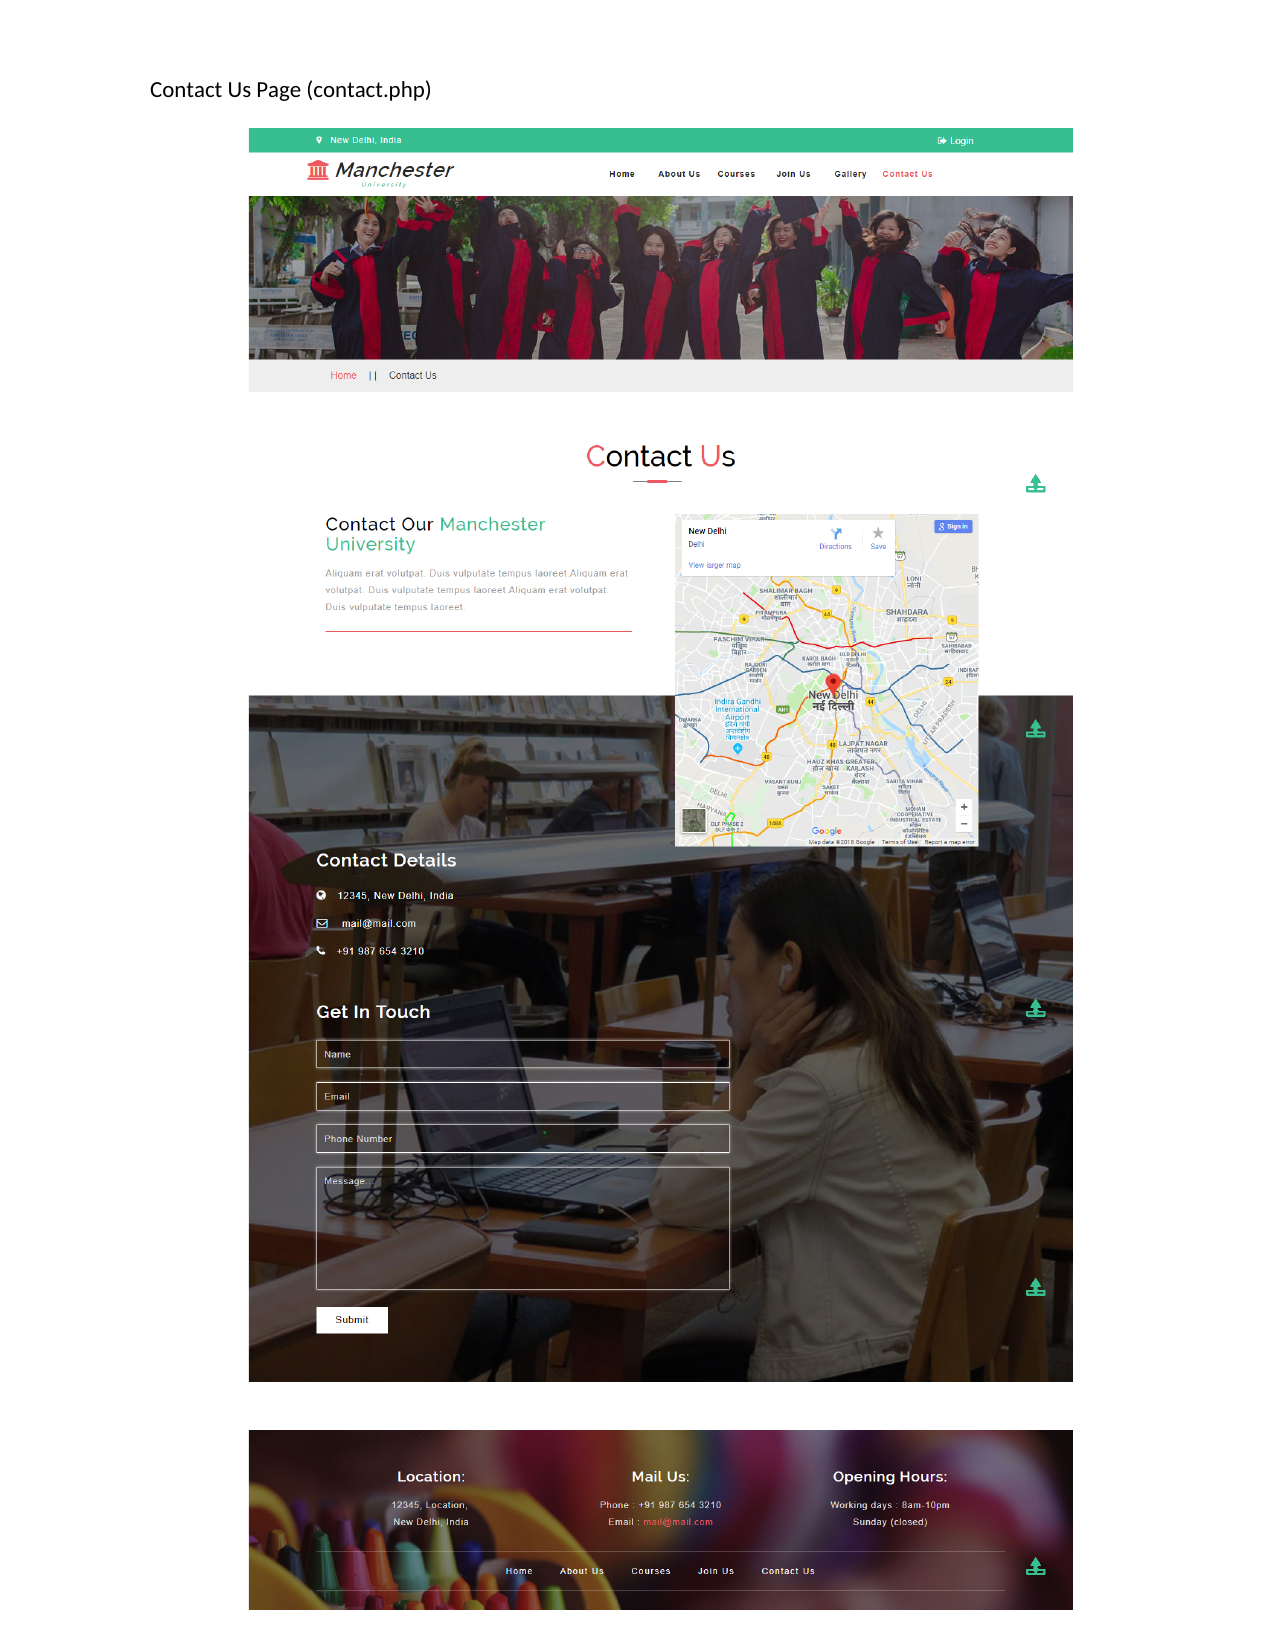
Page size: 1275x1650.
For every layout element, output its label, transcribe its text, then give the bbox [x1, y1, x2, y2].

text Contact Us Page (contact.php) [150, 75, 1172, 103]
picture [248, 128, 1073, 1610]
